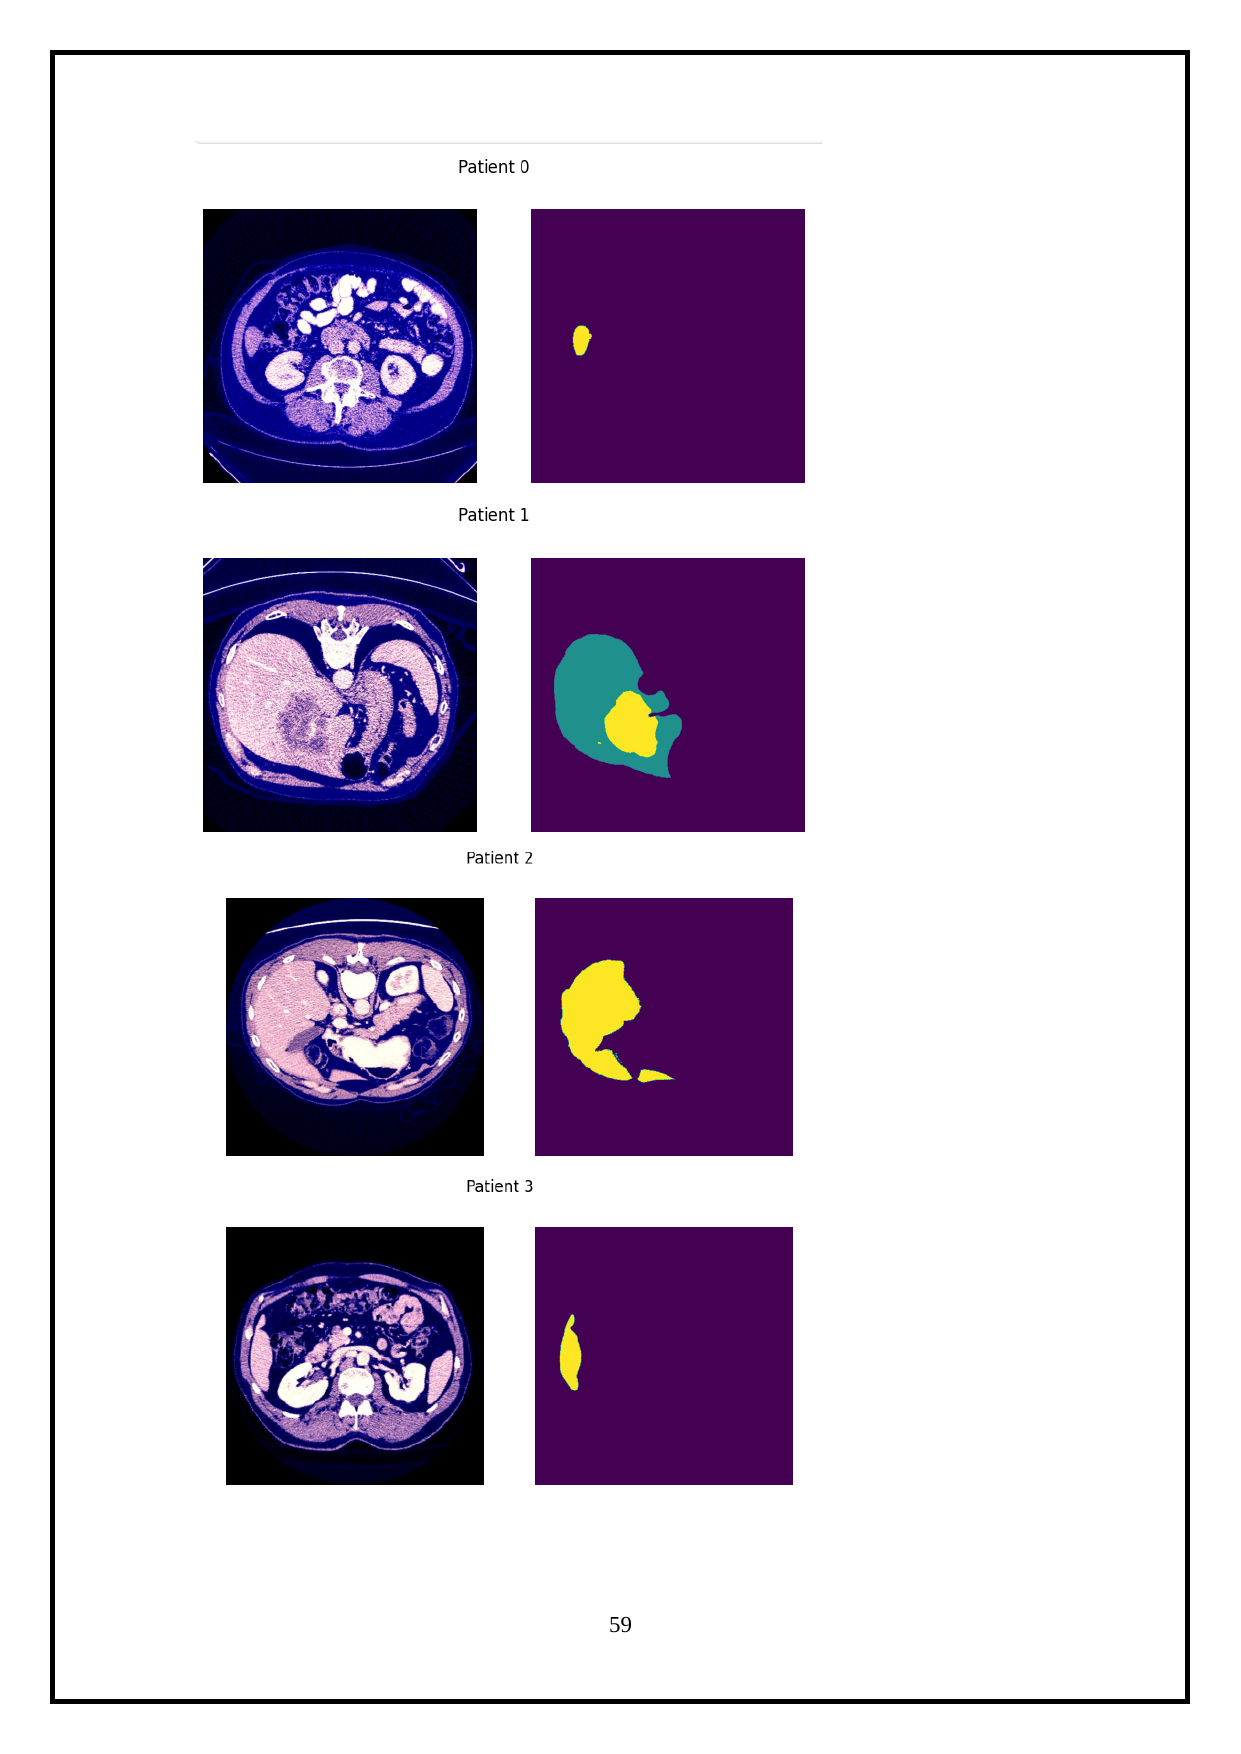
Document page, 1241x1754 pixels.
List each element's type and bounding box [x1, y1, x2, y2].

picture [187, 842, 826, 1497]
picture [187, 141, 823, 837]
